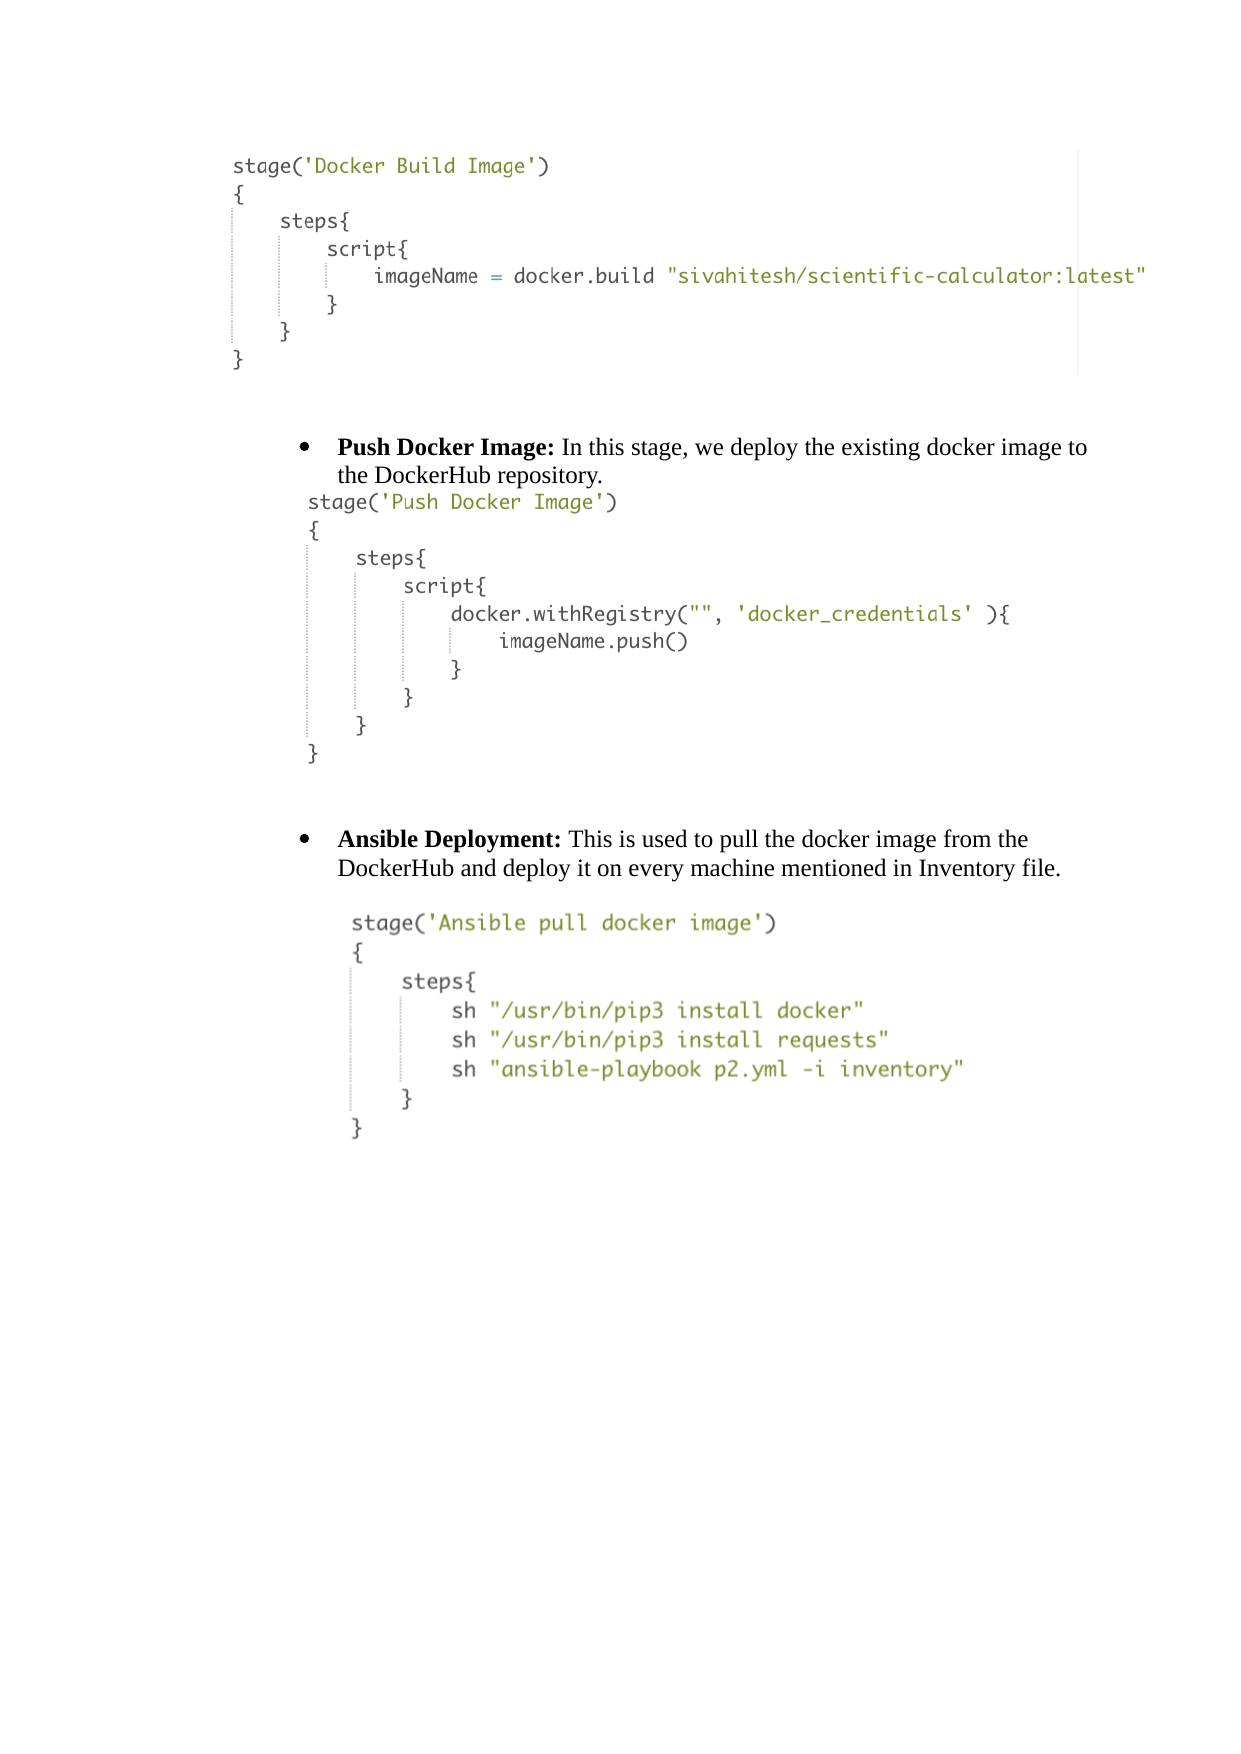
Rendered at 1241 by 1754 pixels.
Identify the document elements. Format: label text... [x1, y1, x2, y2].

picture [225, 150, 1166, 375]
picture [337, 910, 988, 1153]
list Push Docker Image: In this stage, we deploy the existing docker image to the DockerHub repository. [300, 432, 1090, 489]
list Ansible Deployment: This is used to pull the docker image from the DockerHub and deploy it on every machine mentioned in Inventory file. [300, 824, 1090, 881]
picture [300, 489, 1040, 767]
